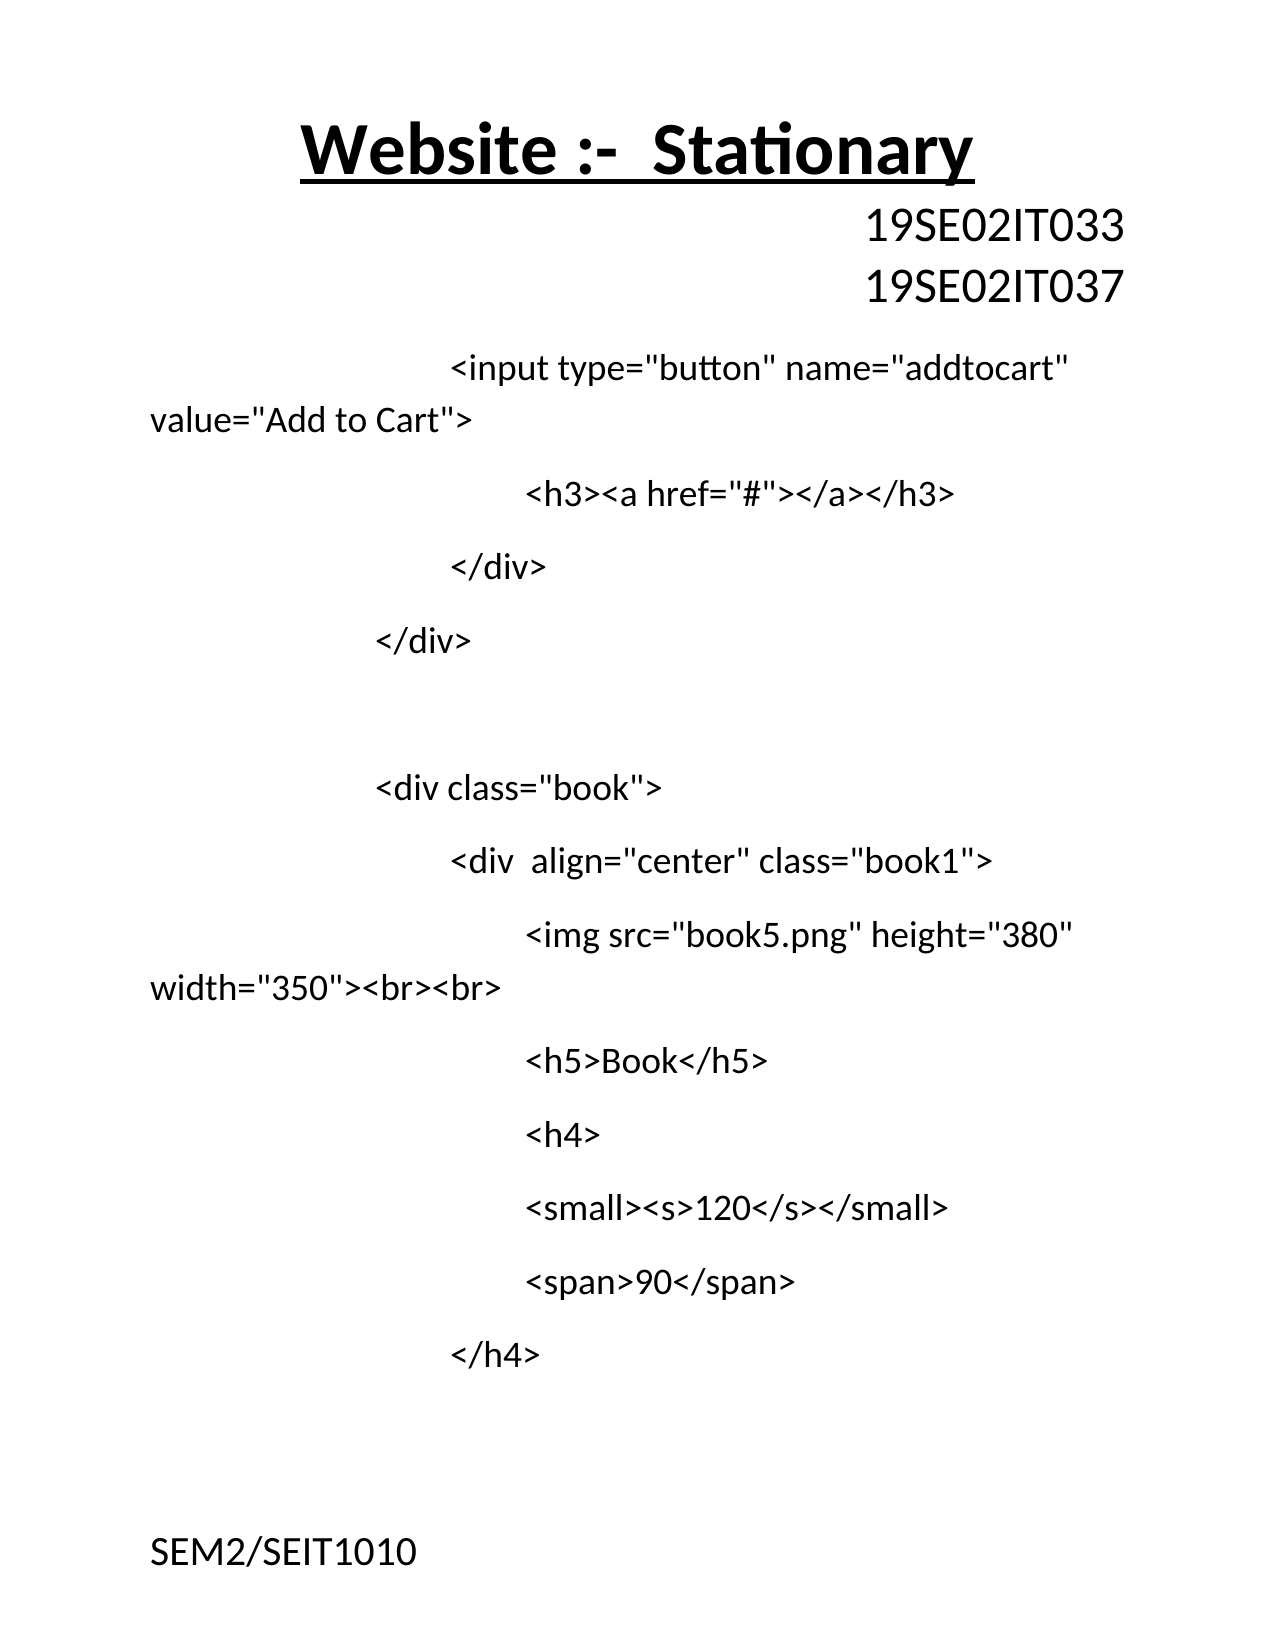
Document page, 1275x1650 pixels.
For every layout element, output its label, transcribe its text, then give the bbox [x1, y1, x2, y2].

text <span>90</span> [150, 1258, 1125, 1304]
text </div> [150, 543, 1125, 589]
text <h5>Book</h5> [150, 1037, 1125, 1083]
text <h3><a href="#"></a></h3> [150, 470, 1125, 516]
text </div> [150, 617, 1125, 663]
text <input type="button" name="addtocart" value="Add to Cart"> [150, 343, 1125, 442]
text <img src="book5.png" height="380" width="350"><br><br> [150, 911, 1125, 1009]
text <h4> [150, 1111, 1125, 1157]
text <small><s>120</s></small> [150, 1184, 1125, 1230]
text </h4> [150, 1331, 1125, 1377]
text <div align="center" class="book1"> [150, 837, 1125, 883]
text <div class="book"> [150, 764, 1125, 810]
